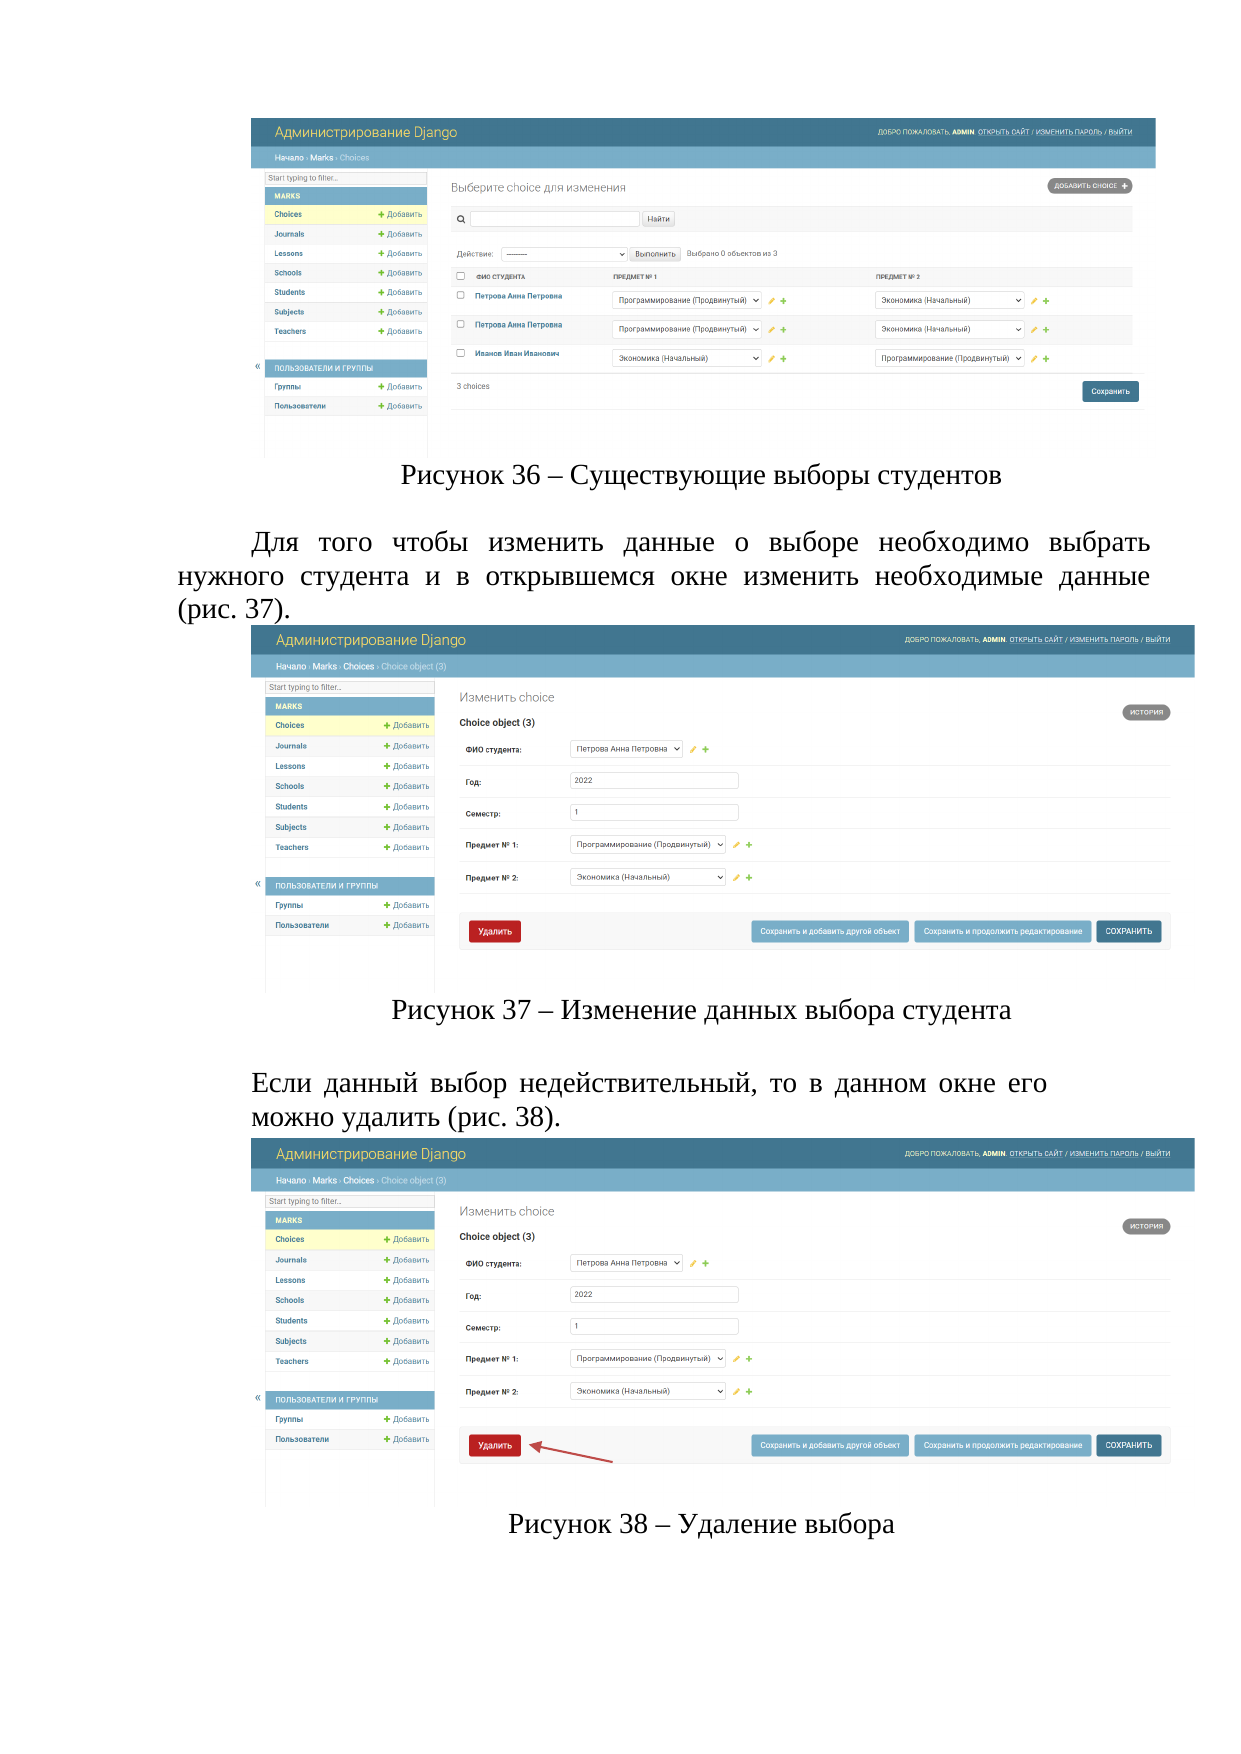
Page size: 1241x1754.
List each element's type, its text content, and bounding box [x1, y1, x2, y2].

picture [251, 625, 1195, 993]
list Если данный выбор недействительный, то в данном окне его можно удалить (рис. 38). [251, 1066, 1048, 1133]
text Рисунок 37 – Изменение данных выбора студента [177, 992, 1152, 1026]
text Для того чтобы изменить данные о выборе необходимо выбрать нужного студента и в открывшемся окне изменить необходимые данные (рис. 37). [177, 524, 1152, 625]
picture [251, 1138, 1195, 1507]
text Рисунок 38 – Удаление выбора [177, 1506, 1152, 1540]
picture [251, 118, 1156, 458]
text Рисунок 36 – Существующие выборы студентов [177, 457, 1152, 491]
